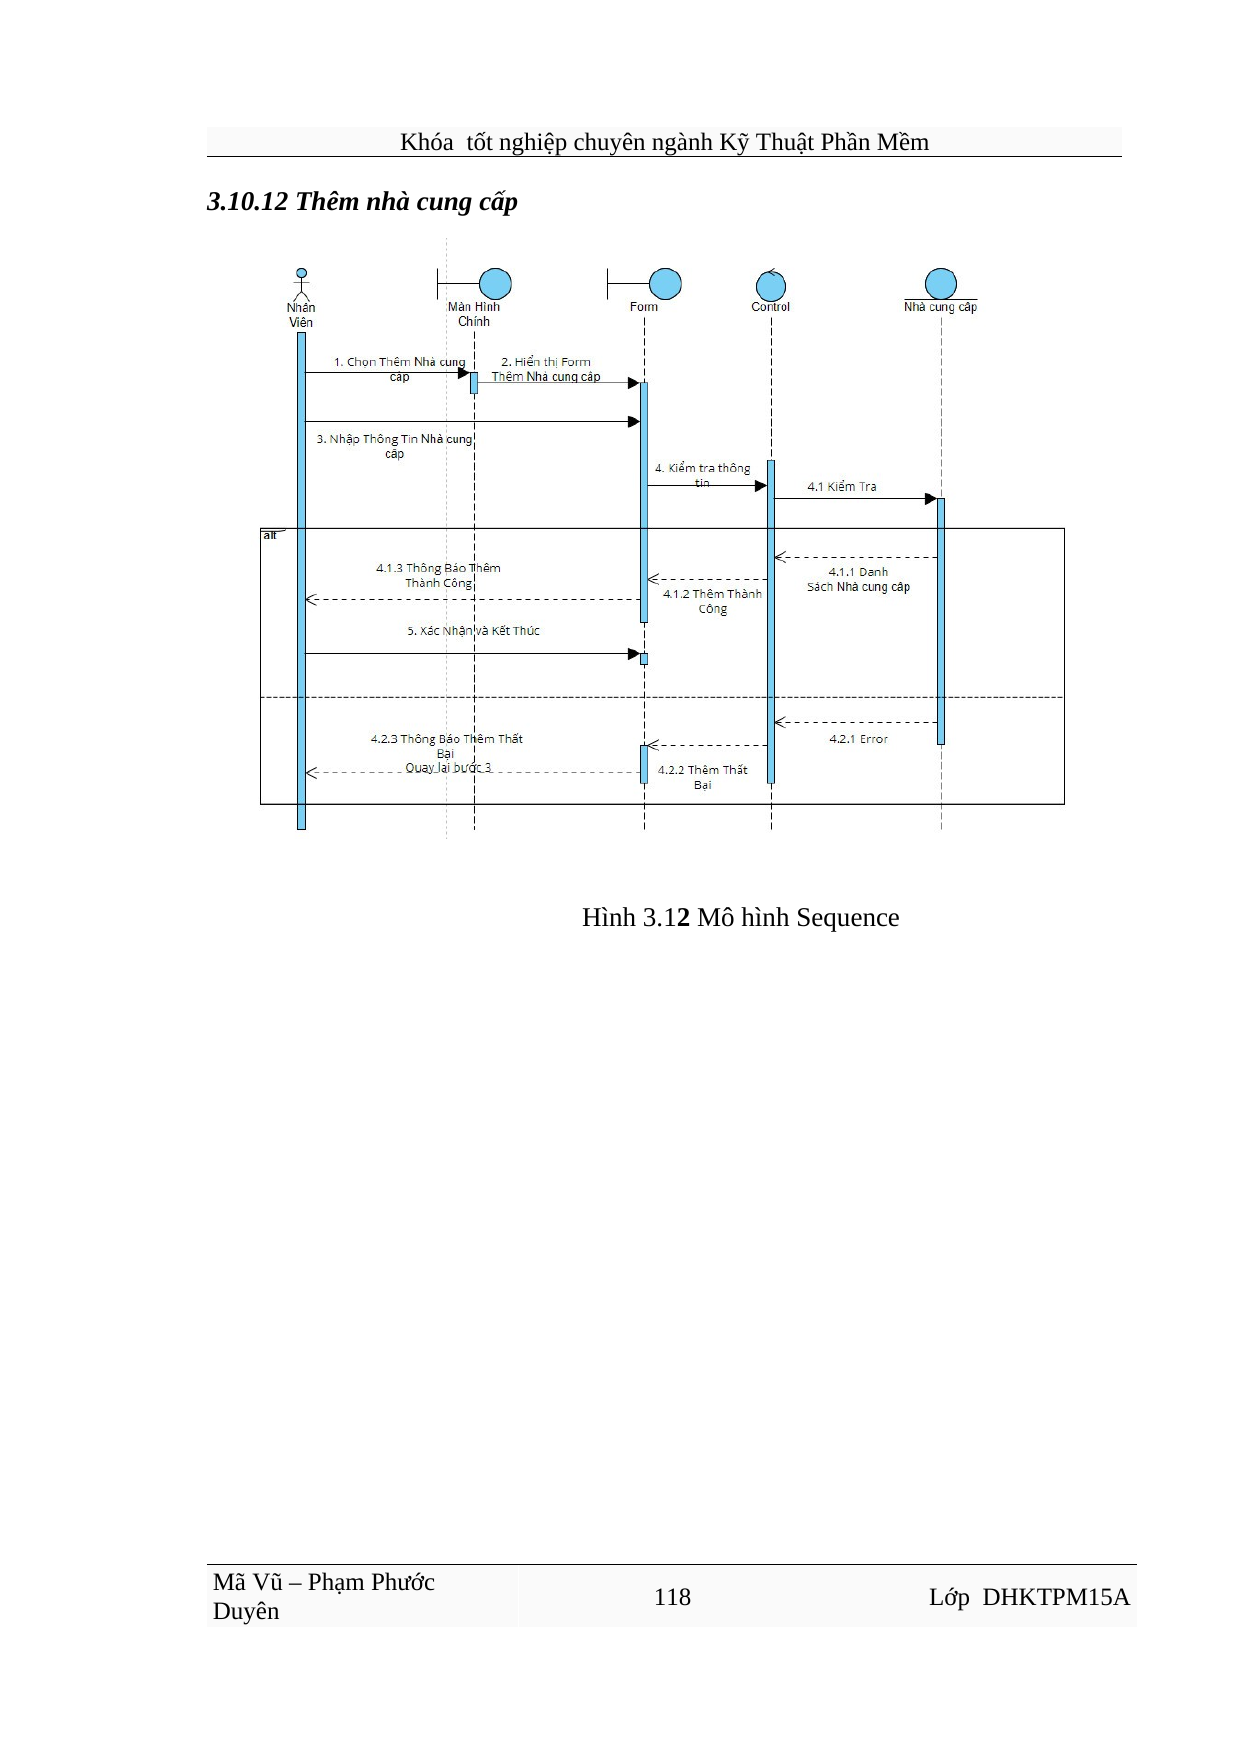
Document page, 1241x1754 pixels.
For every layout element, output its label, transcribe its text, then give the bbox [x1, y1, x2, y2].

picture [206, 238, 1123, 839]
text Hình 3.12 Mô hình Sequence [507, 901, 1122, 932]
subtitle Thêm nhà cung cấp [207, 185, 1122, 216]
